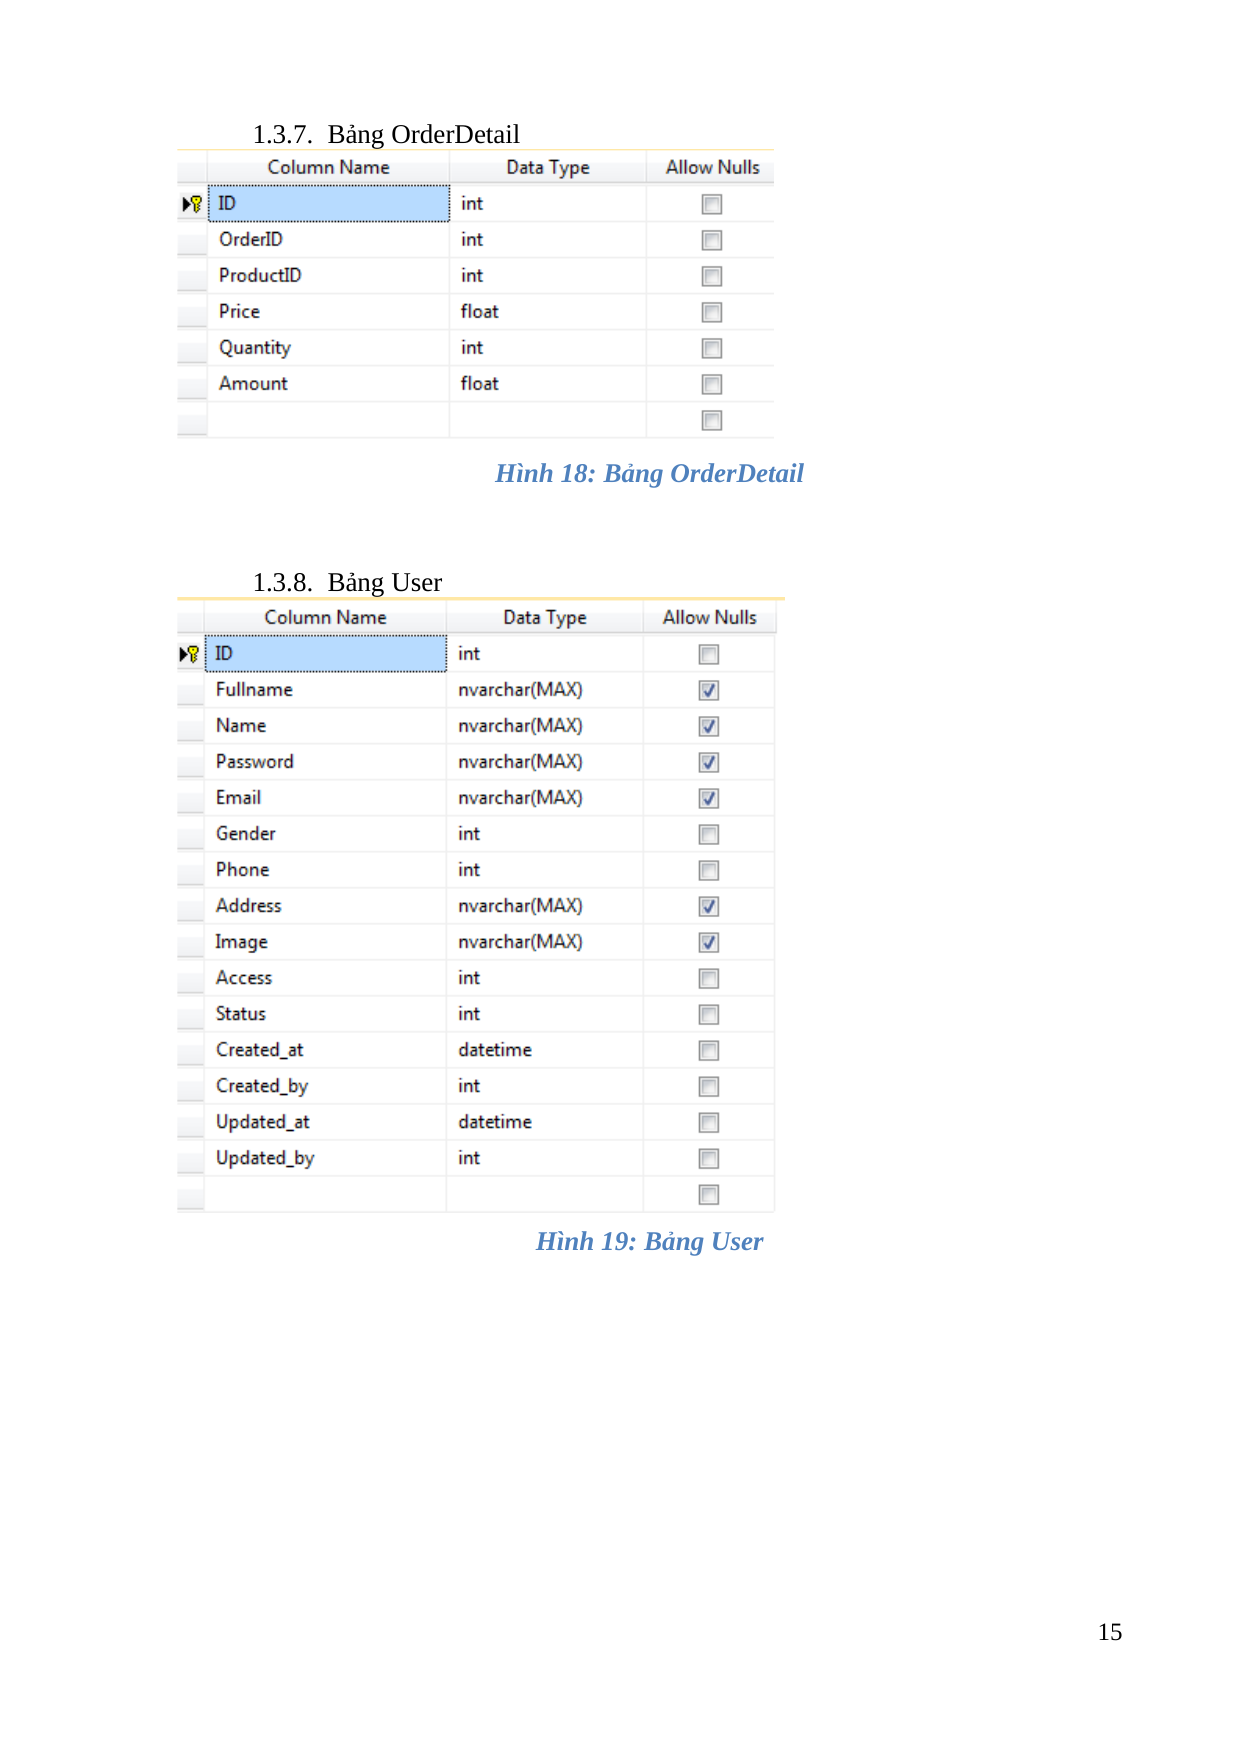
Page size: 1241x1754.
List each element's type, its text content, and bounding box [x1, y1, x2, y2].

subtitle Bảng OrderDetail [252, 118, 1122, 149]
picture [177, 597, 785, 1213]
picture [177, 149, 774, 445]
subtitle Bảng User [252, 566, 1122, 597]
text Hình 18: Bảng OrderDetail [177, 457, 1122, 488]
text Hình 19: Bảng User [177, 1225, 1122, 1256]
